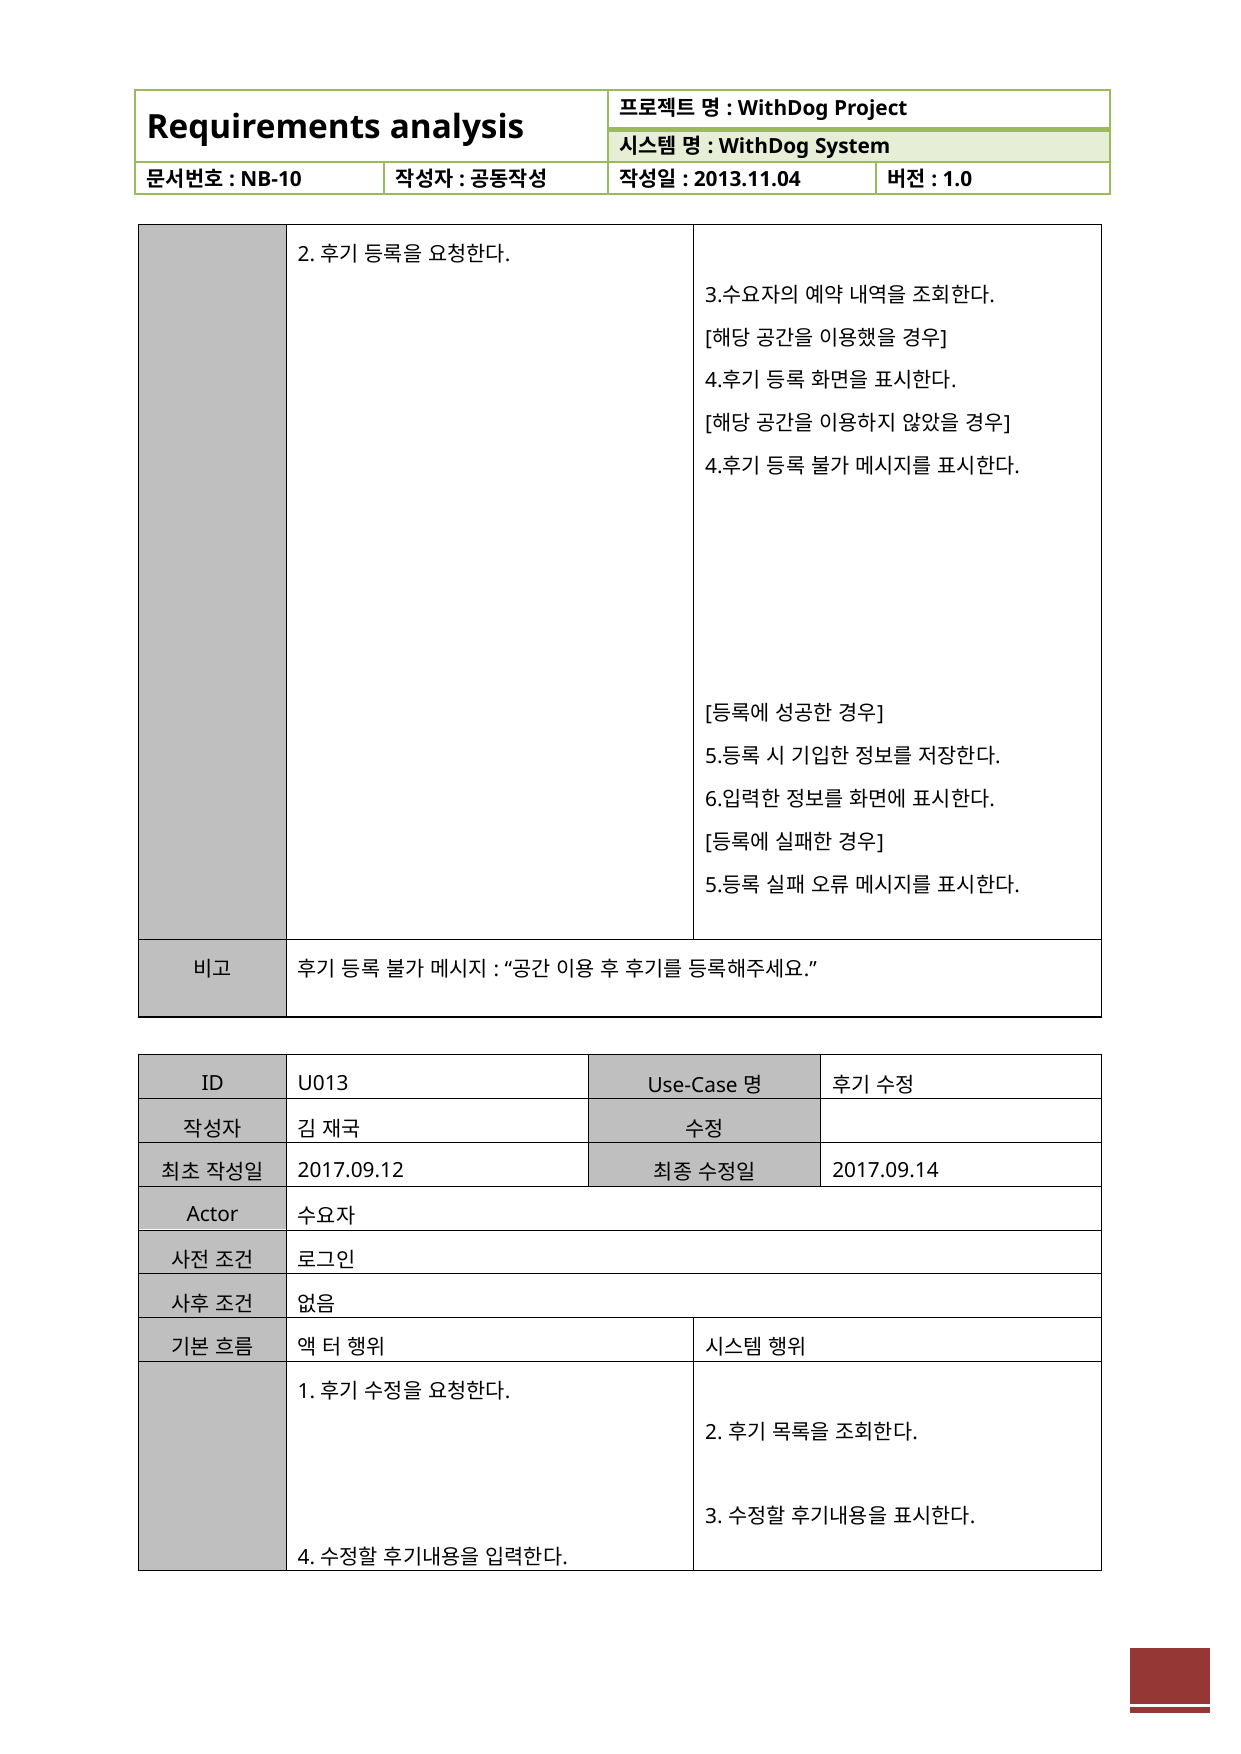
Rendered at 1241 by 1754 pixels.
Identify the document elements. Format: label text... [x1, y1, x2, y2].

table_cell 수정 [589, 1099, 820, 1142]
table_cell 사전 조건 [139, 1231, 286, 1273]
table_cell Actor [139, 1187, 286, 1229]
table_cell [139, 225, 286, 939]
table_cell 작성자 [139, 1099, 286, 1142]
table_cell 사후 조건 [139, 1274, 286, 1317]
table_cell 최종 수정일 [589, 1143, 820, 1186]
table_header U013 [287, 1055, 588, 1098]
table_cell [139, 1362, 286, 1570]
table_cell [694, 1362, 1101, 1570]
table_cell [287, 225, 693, 939]
table_cell 김 재국 [287, 1099, 588, 1142]
table_cell 비고 [139, 940, 286, 1016]
table_cell 후기 등록 불가 메시지 : “공간 이용 후 후기를 등록해주세요.” [287, 940, 1101, 1016]
table_cell 없음 [287, 1274, 1101, 1317]
table_header 후기 수정 [821, 1055, 1101, 1098]
table_cell 시스템 행위 [694, 1318, 1101, 1361]
table_cell 로그인 [287, 1231, 1101, 1273]
table_cell 기본 흐름 [139, 1318, 286, 1361]
table_cell 최초 작성일 [139, 1143, 286, 1186]
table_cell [694, 225, 1101, 939]
table_cell 액 터 행위 [287, 1318, 693, 1361]
table_cell [821, 1099, 1101, 1142]
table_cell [287, 1362, 693, 1570]
table_cell 2017.09.12 [287, 1143, 588, 1186]
table_cell 2017.09.14 [821, 1143, 1101, 1186]
table_header Use-Case 명 [589, 1055, 820, 1098]
table_cell 수요자 [287, 1187, 1101, 1229]
table_header ID [139, 1055, 286, 1098]
